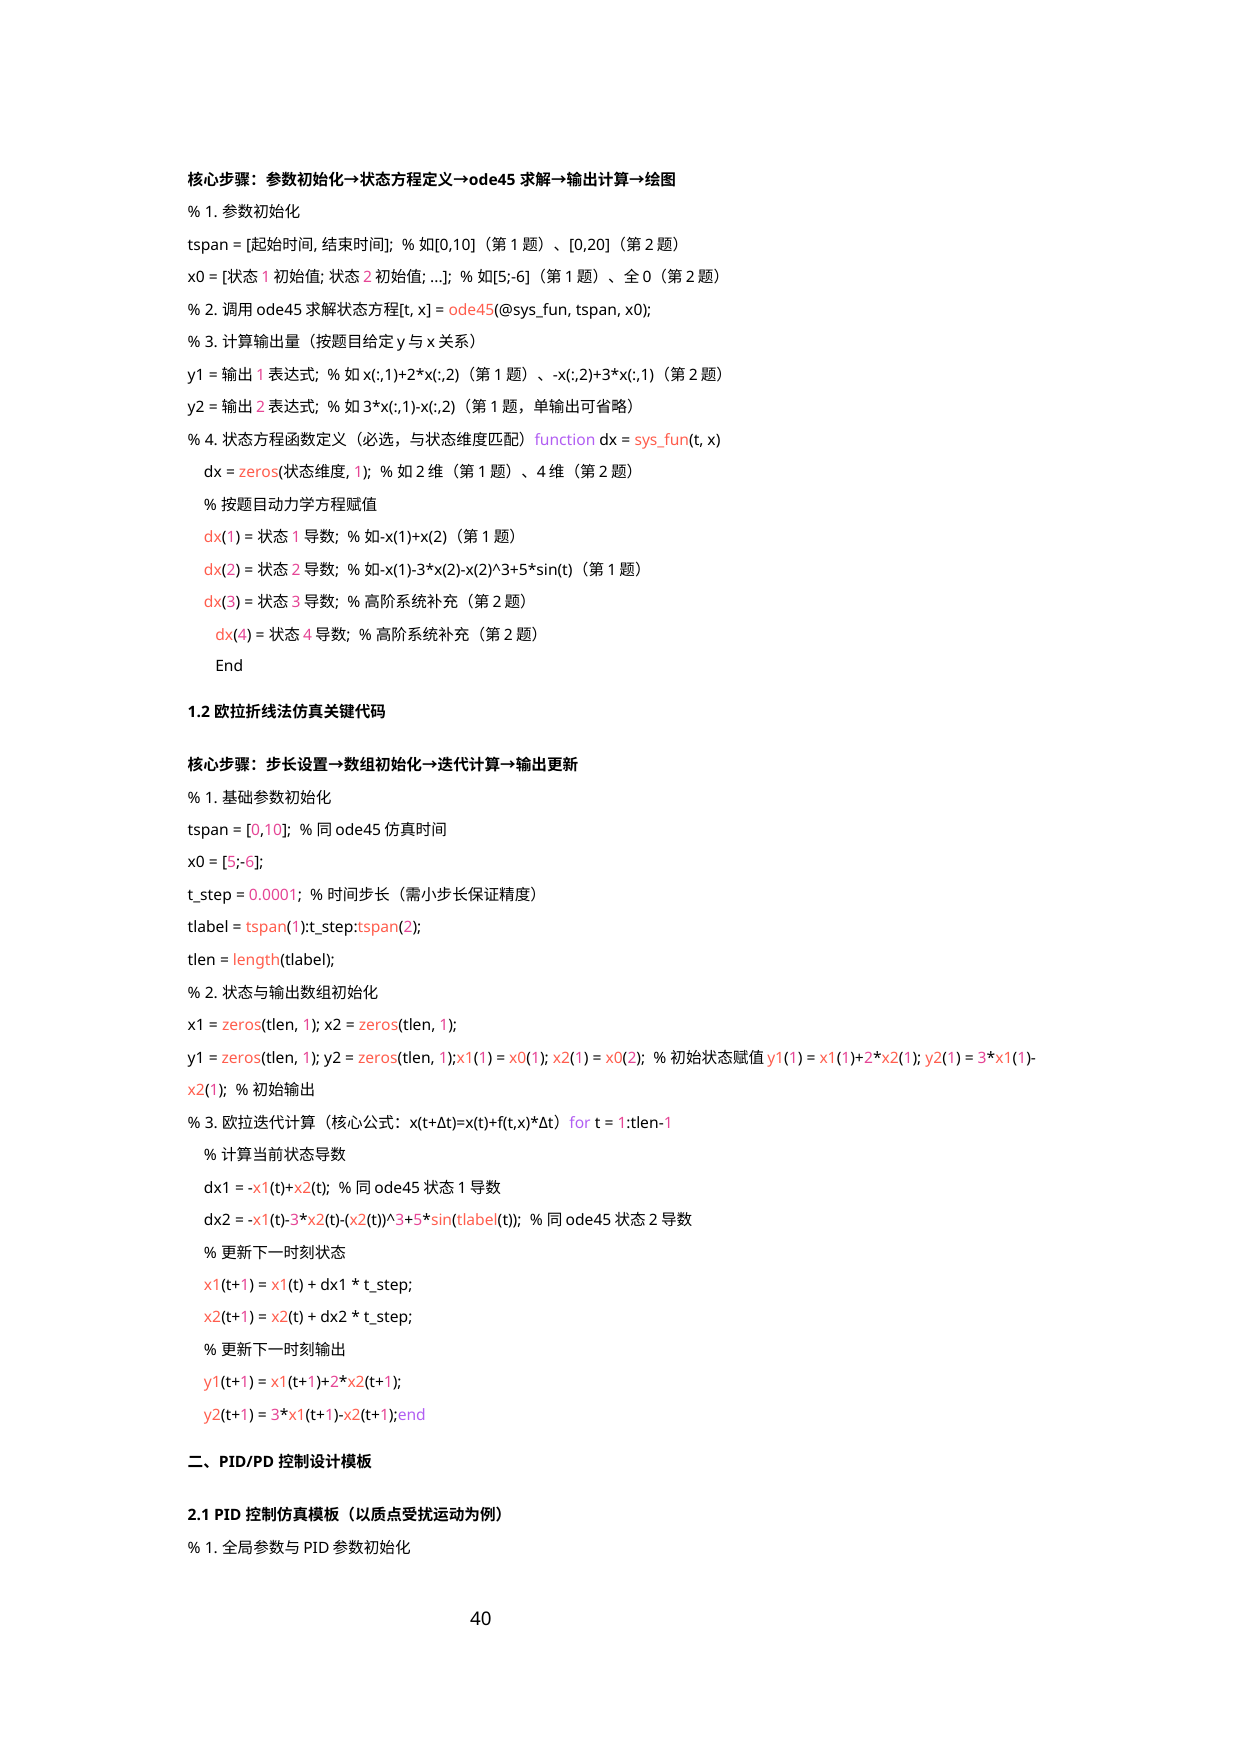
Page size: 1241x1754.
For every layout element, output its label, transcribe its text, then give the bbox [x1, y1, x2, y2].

text x0 = [状态1初始值; 状态2初始值; ...]; % 如[5;-6]（第1题）、全0（第2题） [187, 259, 1053, 292]
text y1(t+1) = x1(t+1)+2*x2(t+1); [187, 1365, 1053, 1398]
text x2(t+1) = x2(t) + dx2 * t_step; [187, 1300, 1053, 1333]
text % 2. 状态与输出数组初始化 [187, 975, 1053, 1008]
text dx = zeros(状态维度, 1); % 如2维（第1题）、4维（第2题） [187, 454, 1053, 487]
text dx(3) = 状态3导数; % 高阶系统补充（第2题） [187, 584, 1053, 617]
text x1 = zeros(tlen, 1); x2 = zeros(tlen, 1); [187, 1008, 1053, 1040]
text tspan = [0,10]; % 同ode45仿真时间 [187, 813, 1053, 845]
text % 1. 基础参数初始化 [187, 780, 1053, 813]
text % 1. 全局参数与PID参数初始化 [187, 1530, 1053, 1563]
text tlabel = tspan(1):t_step:tspan(2); [187, 910, 1053, 943]
text End [187, 649, 1053, 682]
text % 1. 参数初始化 [187, 194, 1053, 227]
text x0 = [5;-6]; [187, 845, 1053, 878]
text dx2 = -x1(t)-3*x2(t)-(x2(t))^3+5*sin(tlabel(t)); % 同ode45状态2导数 [187, 1203, 1053, 1235]
text % 按题目动力学方程赋值 [187, 487, 1053, 519]
text % 3. 欧拉迭代计算（核心公式：x(t+Δt)=x(t)+f(t,x)*Δt）for t = 1:tlen-1 [187, 1105, 1053, 1138]
text y2(t+1) = 3*x1(t+1)-x2(t+1);end [187, 1398, 1053, 1430]
text t_step = 0.0001; % 时间步长（需小步长保证精度） [187, 878, 1053, 910]
text % 更新下一时刻输出 [187, 1333, 1053, 1365]
text y1 = zeros(tlen, 1); y2 = zeros(tlen, 1);x1(1) = x0(1); x2(1) = x0(2); % 初始状态赋值y1(1) = x1(1)+2*x2(1); y2(1) = 3*x1(1)-x2(1); % 初始输出 [187, 1040, 1053, 1105]
text % 2. 调用ode45求解状态方程[t, x] = ode45(@sys_fun, tspan, x0); [187, 292, 1053, 324]
text % 4. 状态方程函数定义（必选，与状态维度匹配）function dx = sys_fun(t, x) [187, 422, 1053, 454]
subtitle 二、PID/PD 控制设计模板 [187, 1444, 1053, 1477]
text tspan = [起始时间, 结束时间]; % 如[0,10]（第1题）、[0,20]（第2题） [187, 227, 1053, 259]
text dx(1) = 状态1导数; % 如-x(1)+x(2)（第1题） [187, 519, 1053, 552]
text dx(2) = 状态2导数; % 如-x(1)-3*x(2)-x(2)^3+5*sin(t)（第1题） [187, 552, 1053, 584]
text y2 = 输出2表达式; % 如3*x(:,1)-x(:,2)（第1题，单输出可省略） [187, 389, 1053, 422]
text tlen = length(tlabel); [187, 943, 1053, 975]
subtitle 核心步骤：参数初始化→状态方程定义→ode45 求解→输出计算→绘图 [187, 162, 1053, 194]
text % 计算当前状态导数 [187, 1138, 1053, 1170]
subtitle 2.1 PID 控制仿真模板（以质点受扰运动为例） [187, 1498, 1053, 1530]
text x1(t+1) = x1(t) + dx1 * t_step; [187, 1268, 1053, 1300]
text dx1 = -x1(t)+x2(t); % 同ode45状态1导数 [187, 1170, 1053, 1203]
subtitle 核心步骤：步长设置→数组初始化→迭代计算→输出更新 [187, 748, 1053, 780]
text % 更新下一时刻状态 [187, 1235, 1053, 1268]
text y1 = 输出1表达式; % 如x(:,1)+2*x(:,2)（第1题）、-x(:,2)+3*x(:,1)（第2题） [187, 357, 1053, 389]
text dx(4) = 状态4导数; % 高阶系统补充（第2题） [187, 617, 1053, 649]
subtitle 1.2 欧拉折线法仿真关键代码 [187, 694, 1053, 727]
text % 3. 计算输出量（按题目给定y与x关系） [187, 324, 1053, 357]
